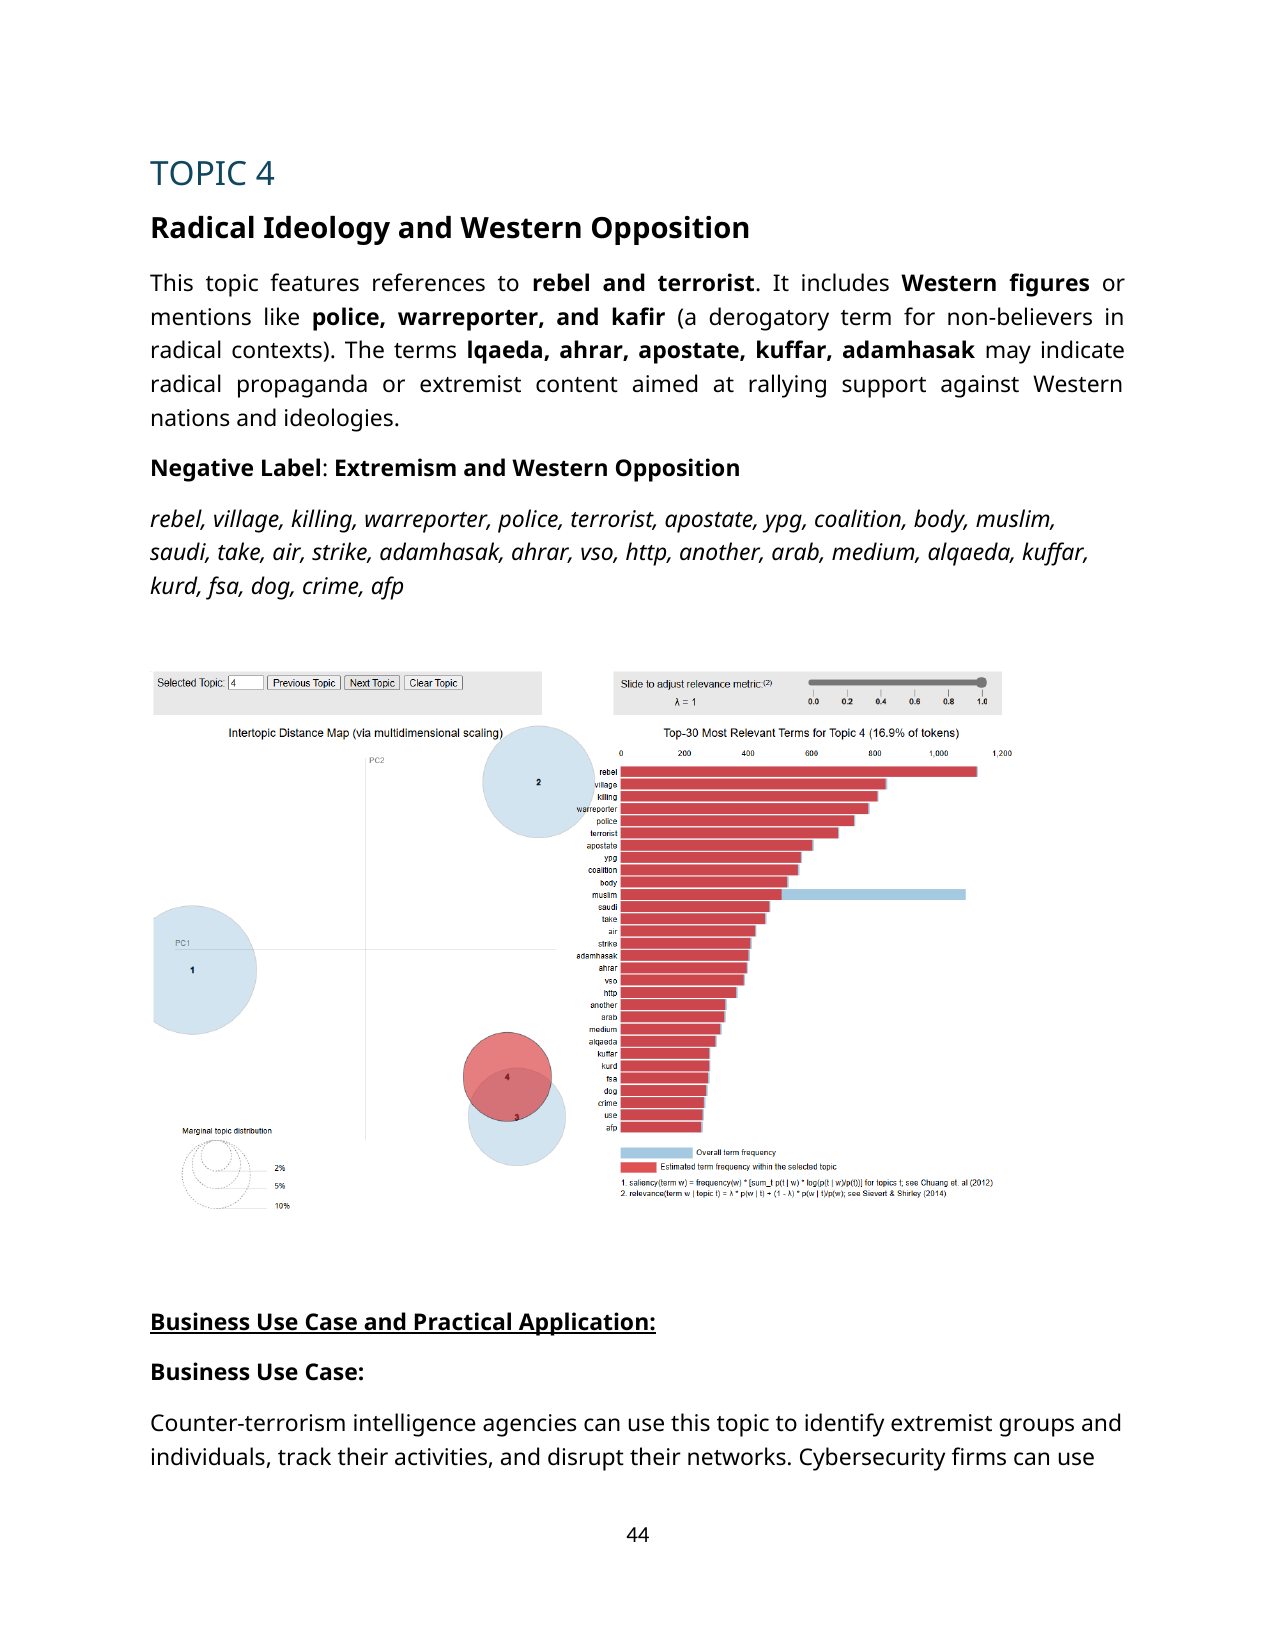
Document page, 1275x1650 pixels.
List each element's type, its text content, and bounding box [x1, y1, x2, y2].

text rebel, village, killing, warreporter, police, terrorist, apostate, ypg, coalition, body, muslim, saudi, take, air, strike, adamhasak, ahrar, vso, http, another, arab, medium, alqaeda, kuffar, kurd, fsa, dog, crime, afp [150, 503, 1125, 601]
text Negative Label: Extremism and Western Opposition [150, 452, 1125, 483]
text Radical Ideology and Western Opposition [150, 207, 1125, 247]
text Business Use Case: [150, 1356, 1125, 1387]
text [150, 1407, 1125, 1472]
subtitle TOPIC 4 [150, 150, 1125, 195]
picture [150, 671, 1024, 1237]
text This topic features references to rebel and terrorist. It includes Western figures or mentions like police, warreporter, and kafir (a derogatory term for non-believers in radical contexts). The terms lqaeda, ahrar, apostate, kuffar, adamhasak may indicate radical propaganda or extremist content aimed at rallying support against Western nations and ideologies. [150, 267, 1125, 433]
text Business Use Case and Practical Application: [150, 1306, 1125, 1337]
